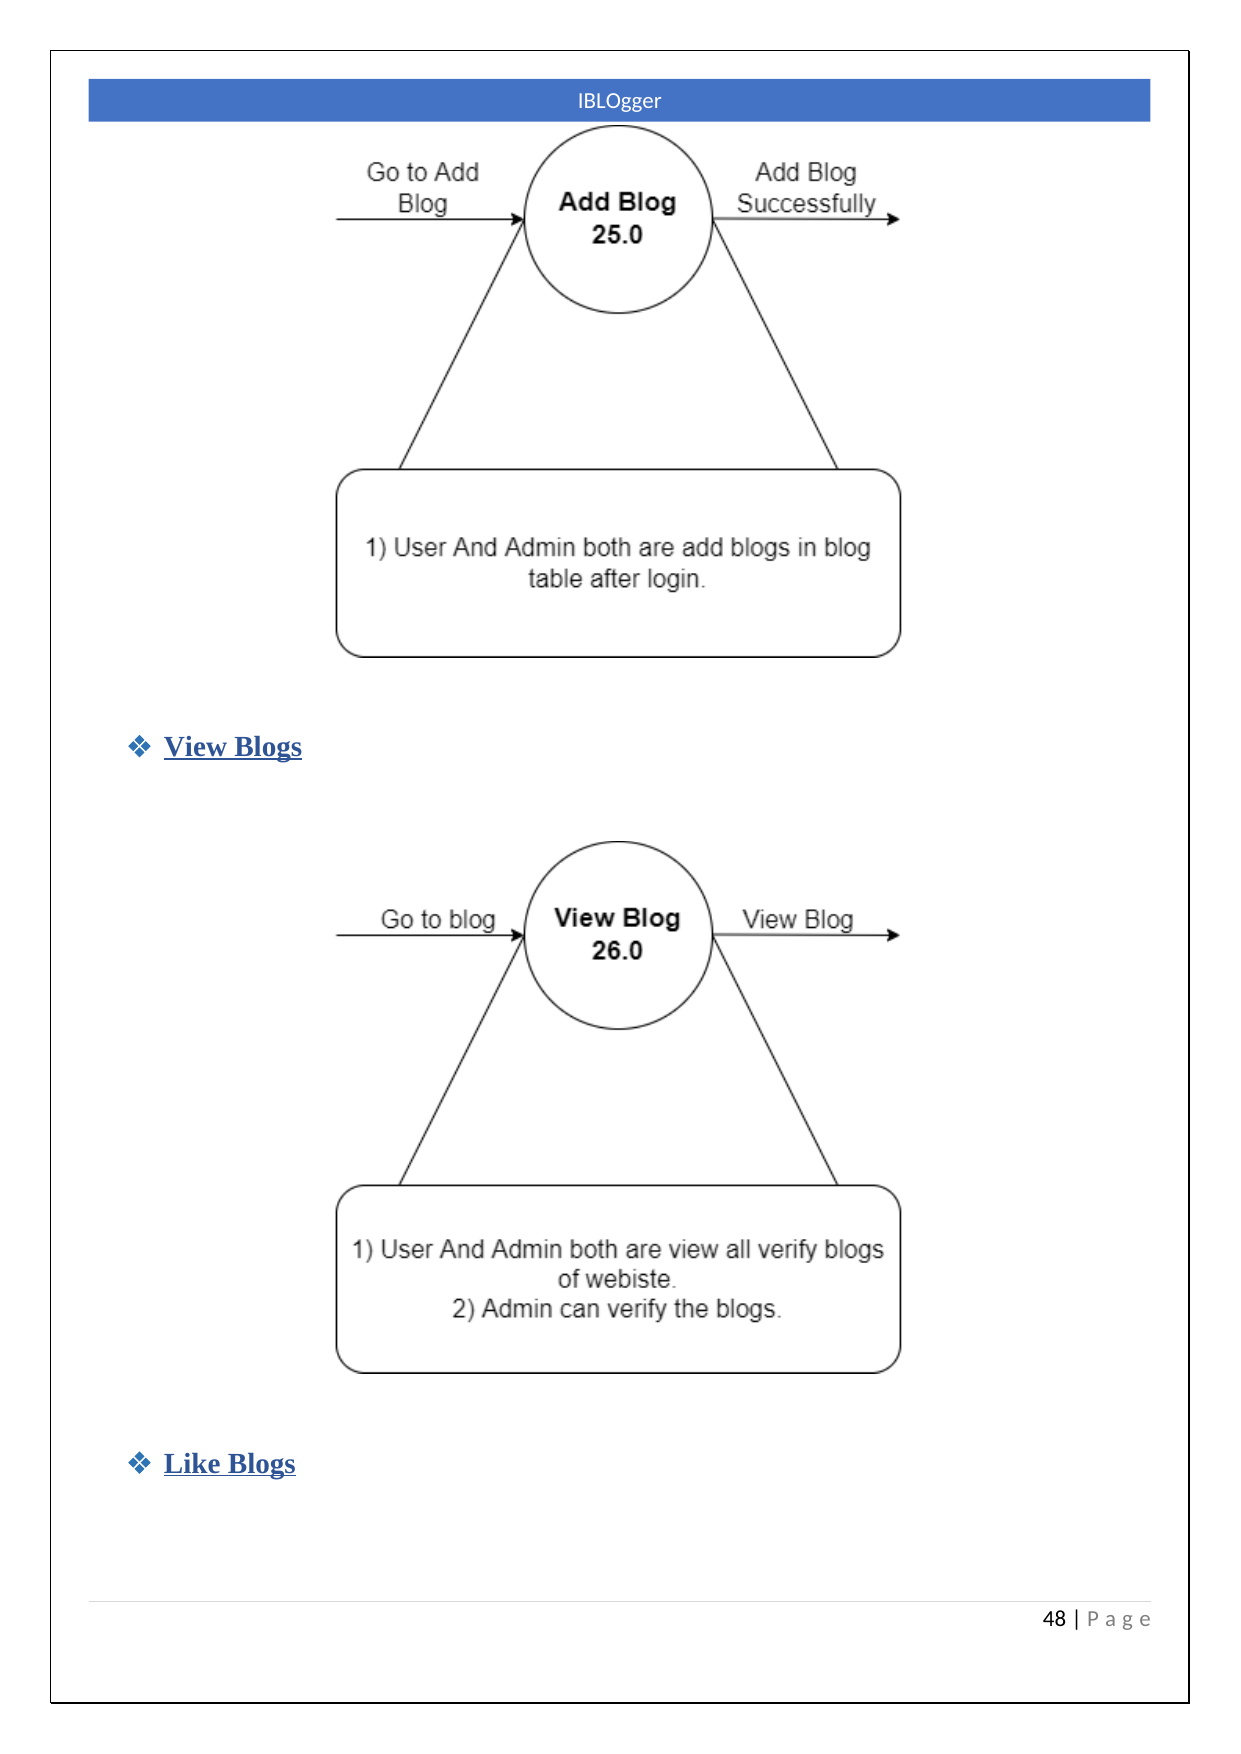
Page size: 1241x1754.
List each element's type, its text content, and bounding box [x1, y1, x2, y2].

picture [325, 841, 914, 1374]
list Like Blogs [126, 1446, 1151, 1479]
picture [325, 125, 914, 658]
list View Blogs [126, 729, 1151, 763]
